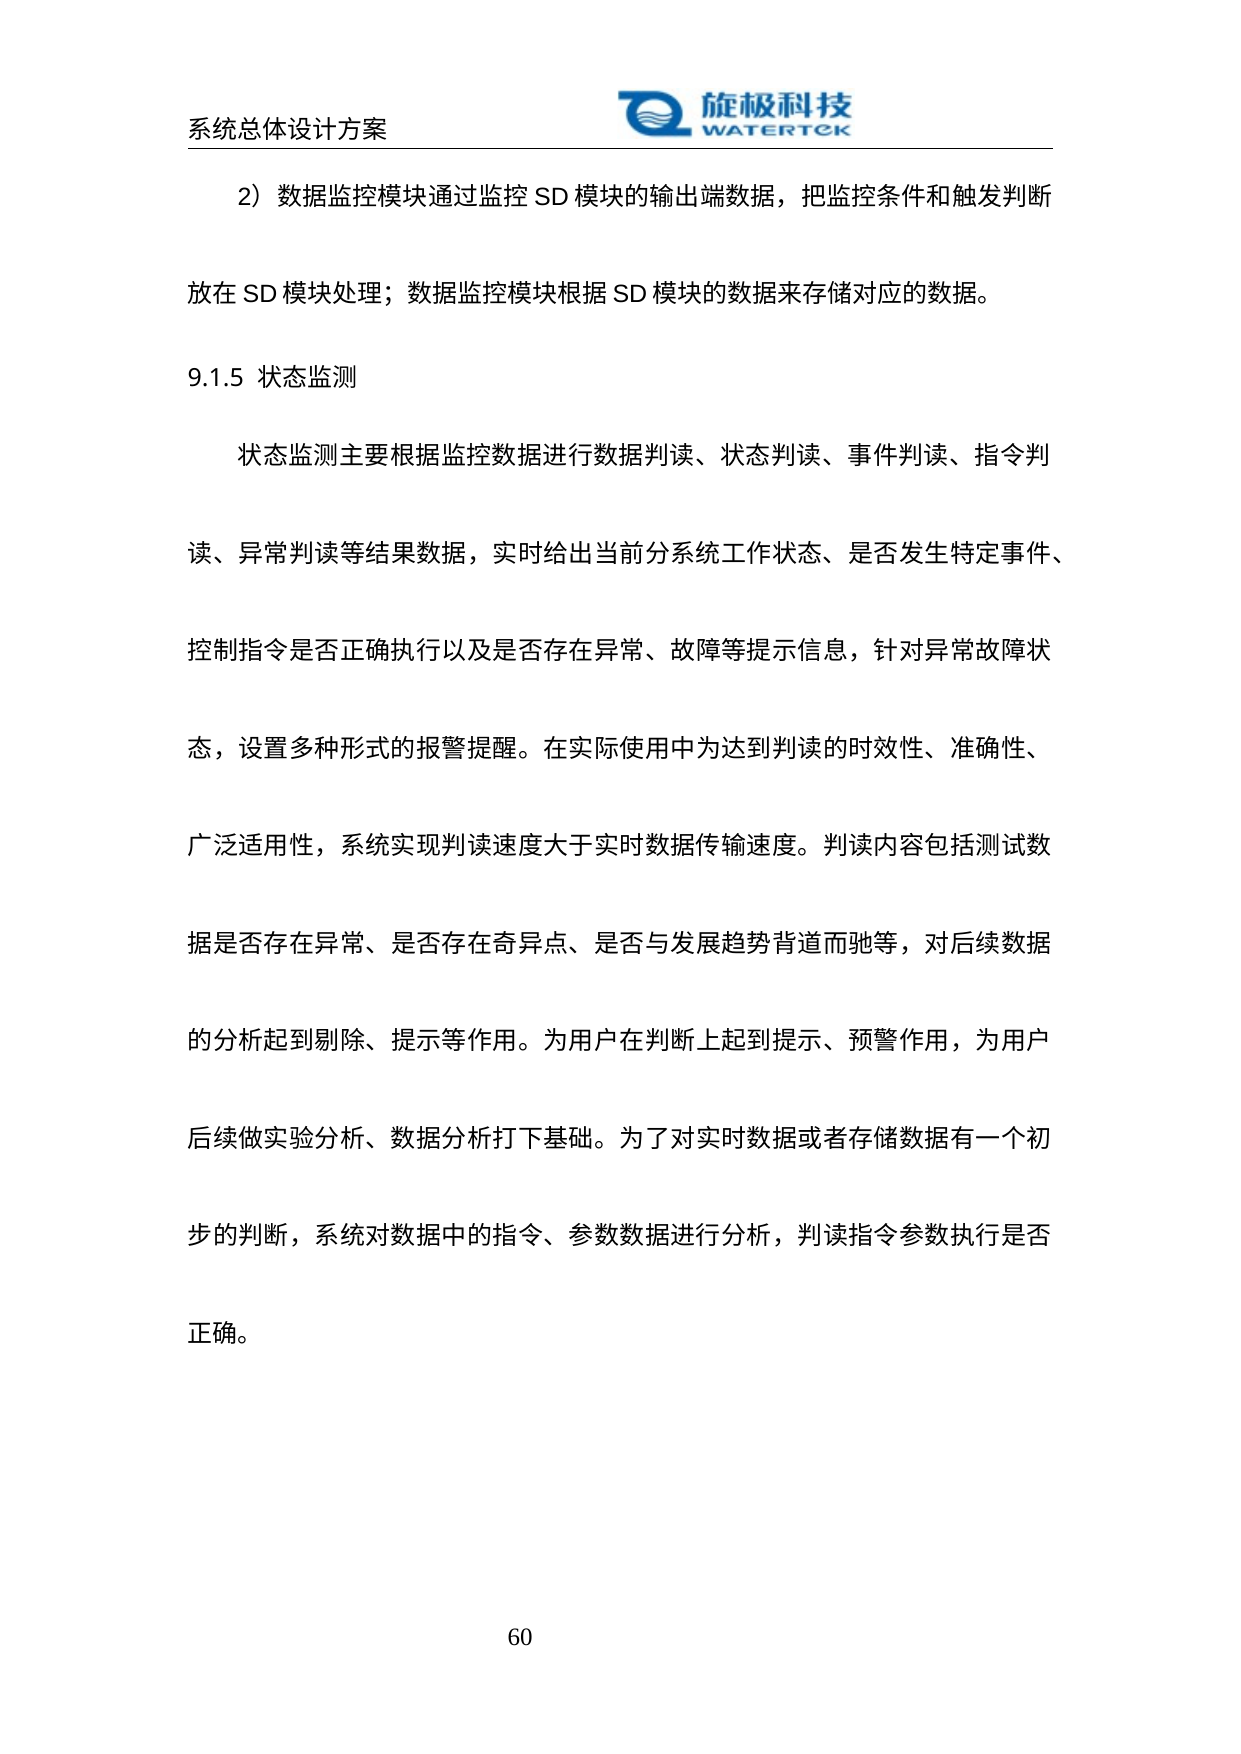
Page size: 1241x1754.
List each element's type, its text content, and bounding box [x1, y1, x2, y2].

text 状态监测主要根据监控数据进行数据判读、状态判读、事件判读、指令判读、异常判读等结果数据，实时给出当前分系统工作状态、是否发生特定事件、控制指令是否正确执行以及是否存在异常、故障等提示信息，针对异常故障状态，设置多种形式的报警提醒。在实际使用中为达到判读的时效性、准确性、广泛适用性，系统实现判读速度大于实时数据传输速度。判读内容包括测试数据是否存在异常、是否存在奇异点、是否与发展趋势背道而驰等，对后续数据的分析起到剔除、提示等作用。为用户在判断上起到提示、预警作用，为用户后续做实验分析、数据分析打下基础。为了对实时数据或者存储数据有一个初步的判断，系统对数据中的指令、参数数据进行分析，判读指令参数执行是否正确。 [187, 421, 1053, 1364]
subtitle 状态监测 [187, 343, 1053, 408]
picture [617, 88, 855, 139]
text 2）数据监控模块通过监控SD模块的输出端数据，把监控条件和触发判断放在SD模块处理；数据监控模块根据SD模块的数据来存储对应的数据。 [187, 162, 1053, 324]
